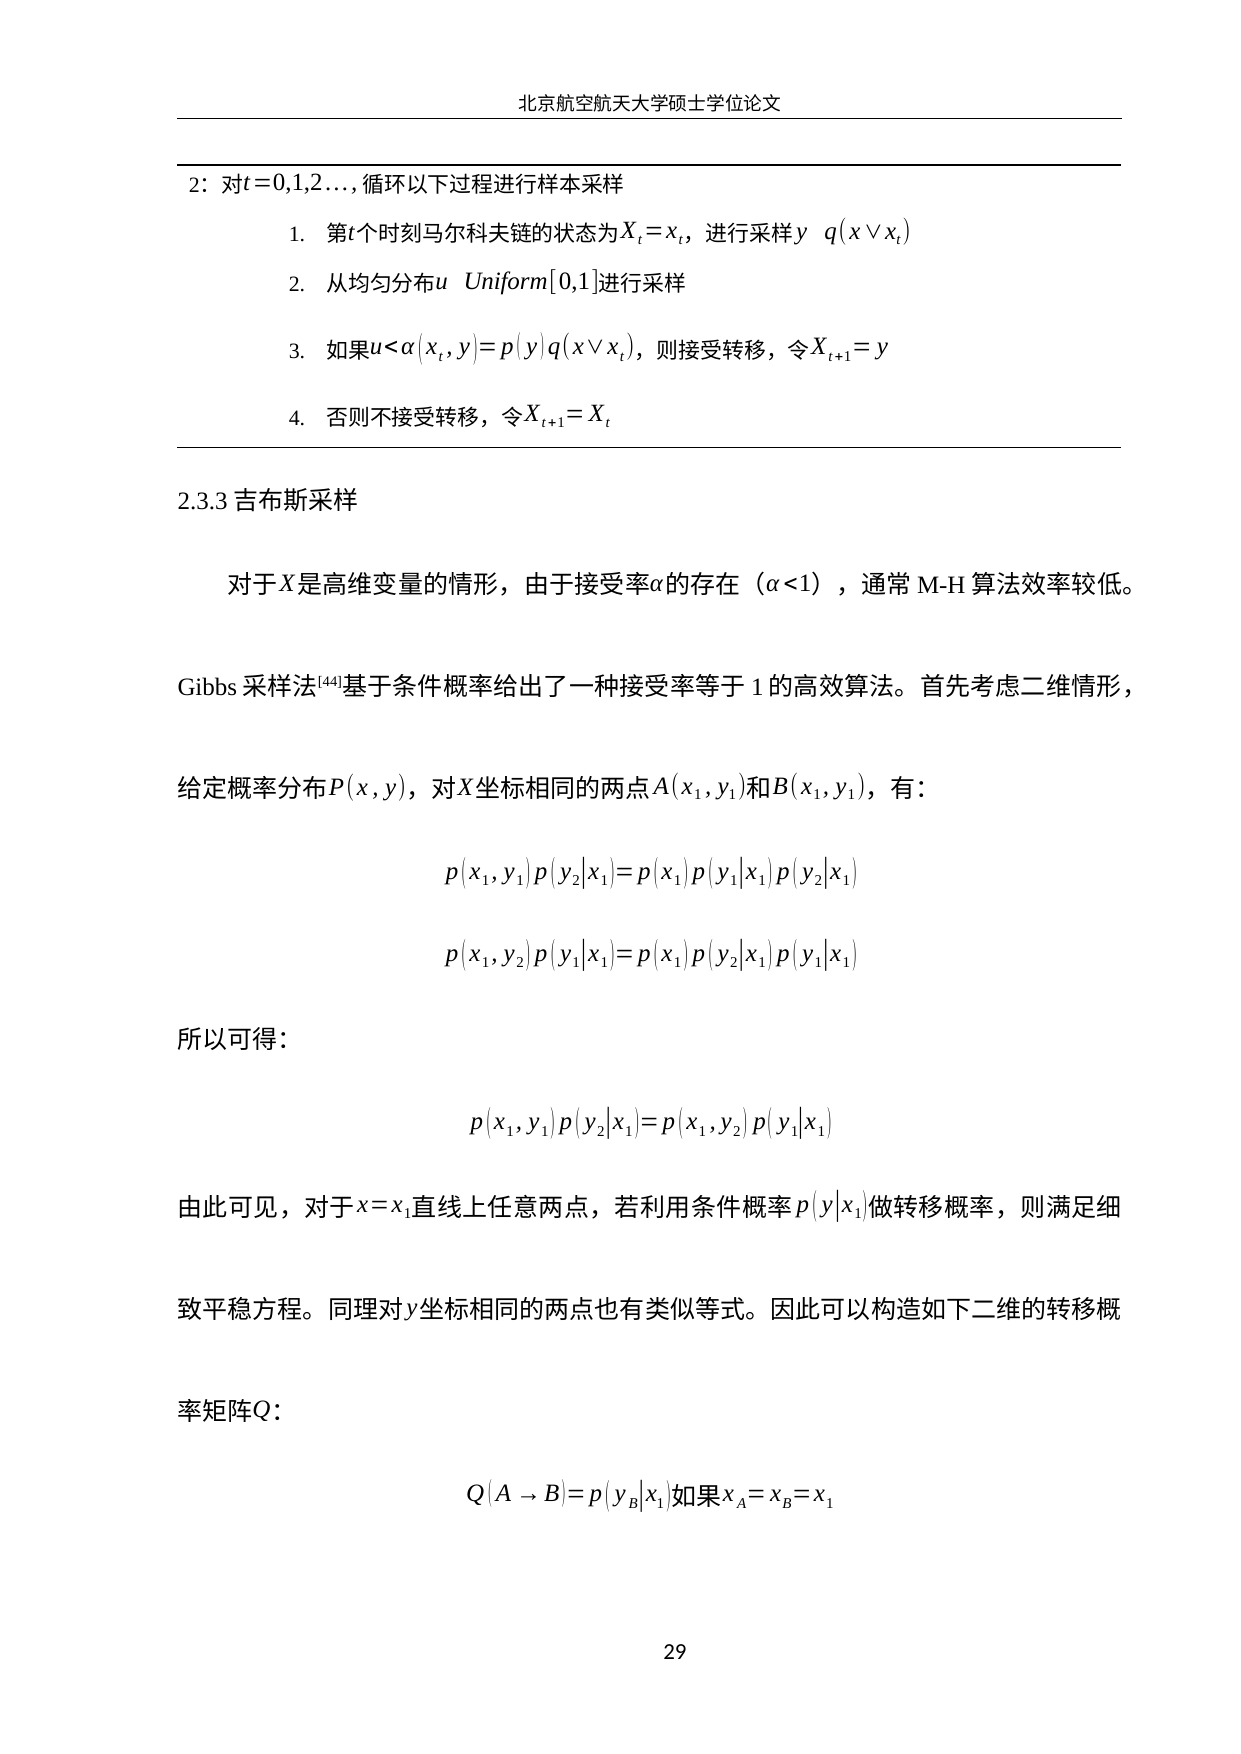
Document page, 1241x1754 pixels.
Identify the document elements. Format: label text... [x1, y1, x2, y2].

subtitle 吉布斯采样 [177, 464, 1122, 532]
text 如果 [177, 1462, 1122, 1529]
text 由此可见，对于直线上任意两点，若利用条件概率做转移概率，则满足细致平稳方程。同理对坐标相同的两点也有类似等式。因此可以构造如下二维的转移概率矩阵： [177, 1172, 1122, 1443]
text 对于是高维变量的情形，由于接受率的存在（），通常M-H算法效率较低。Gibbs采样法[44]基于条件概率给出了一种接受率等于1的高效算法。首先考虑二维情形，给定概率分布，对坐标相同的两点和，有： [177, 549, 1122, 821]
text 所以可得： [177, 1003, 1122, 1071]
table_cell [177, 166, 1121, 447]
